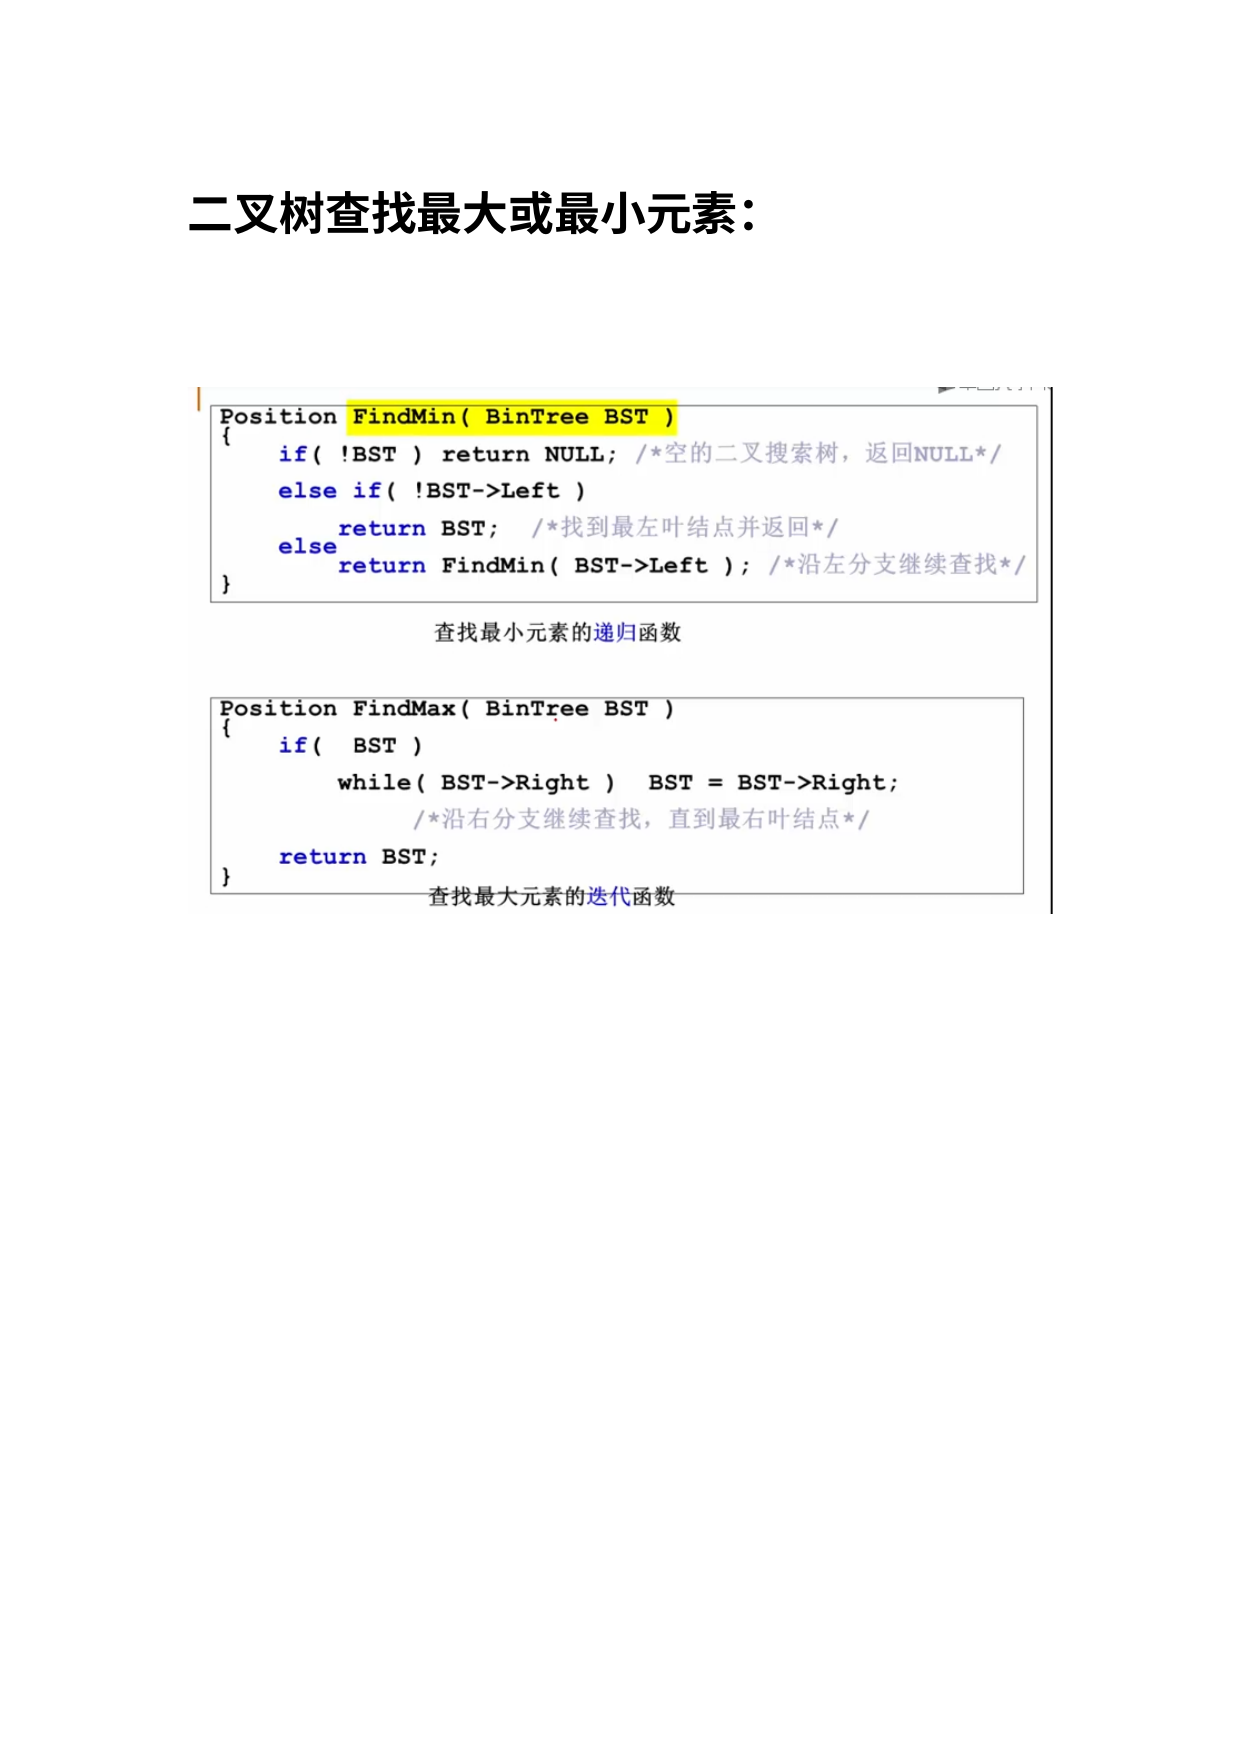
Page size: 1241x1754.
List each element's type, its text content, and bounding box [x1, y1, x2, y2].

subtitle 二叉树查找最大或最小元素： [187, 162, 1053, 259]
picture [187, 387, 1053, 914]
